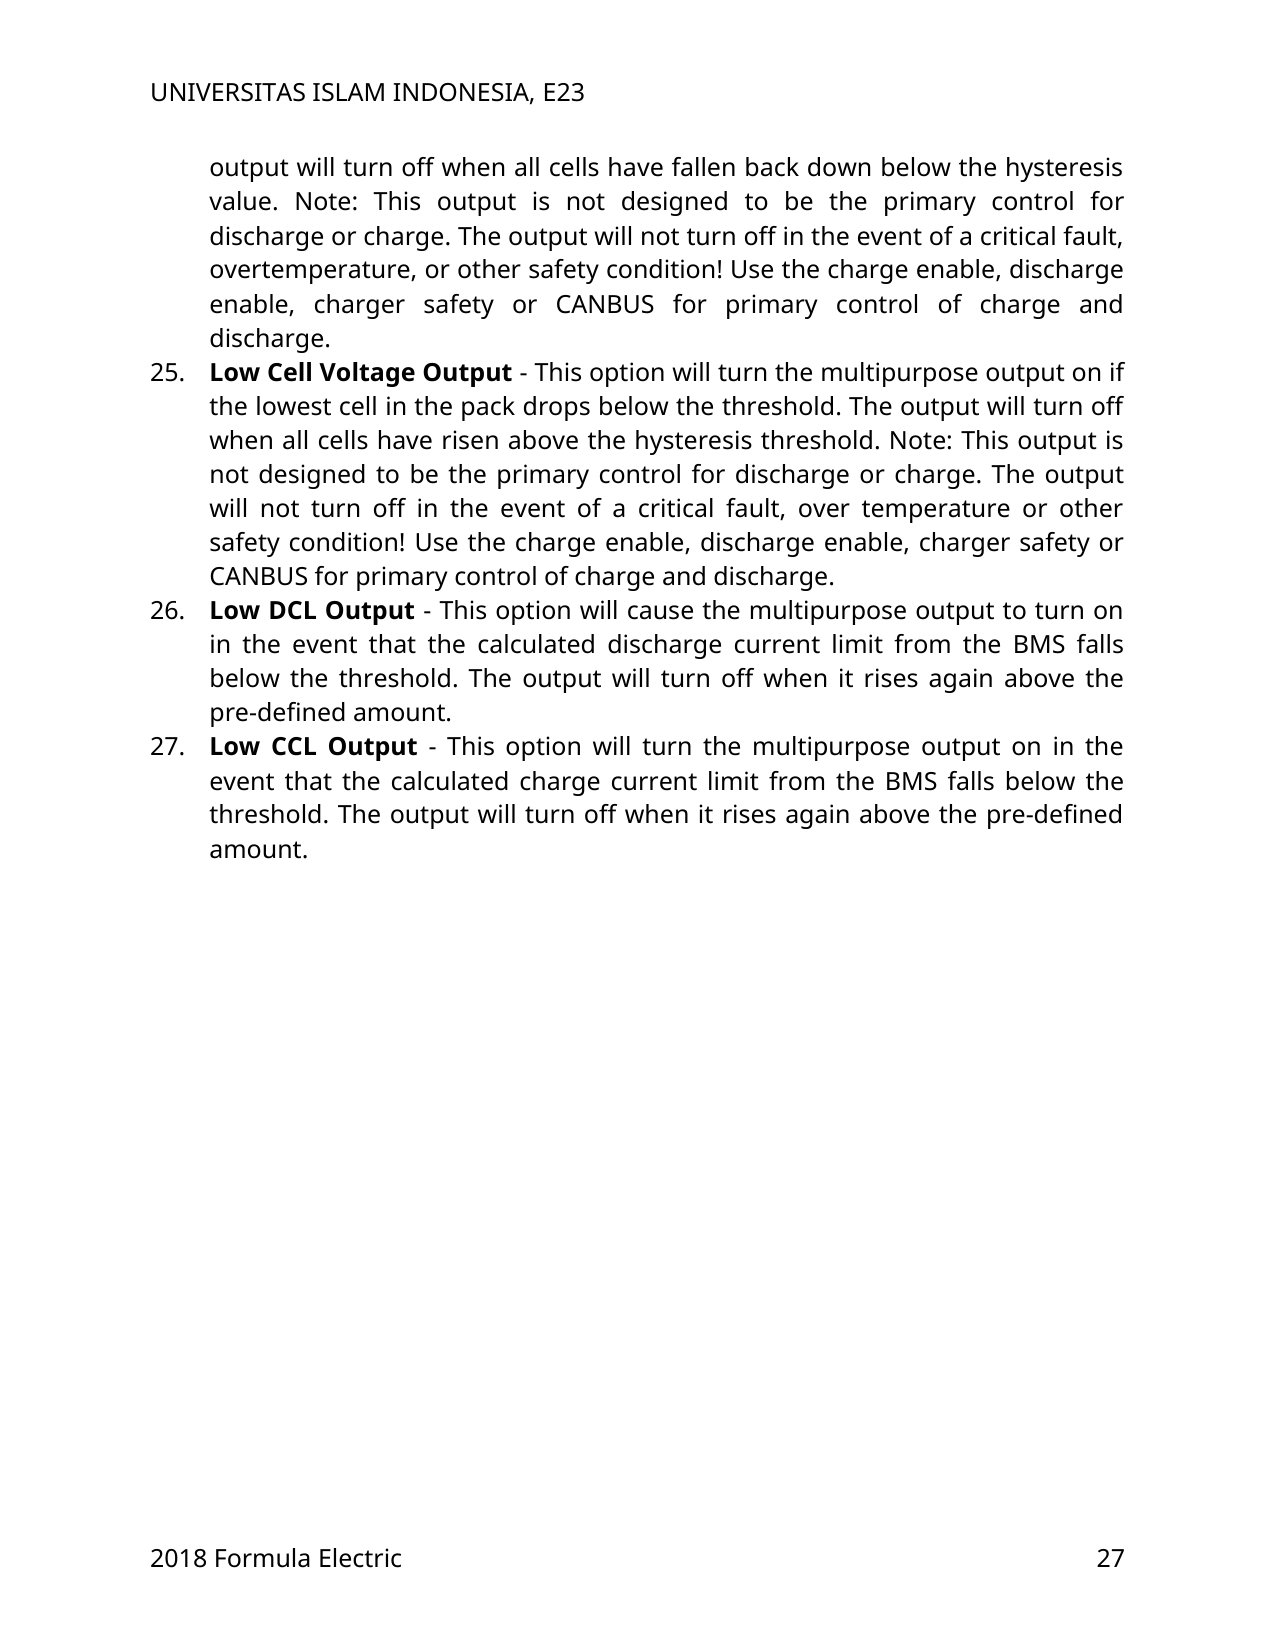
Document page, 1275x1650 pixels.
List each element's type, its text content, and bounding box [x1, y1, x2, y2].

list Low CCL Output - This option will turn the multipurpose output on in the event that the calculated charge current limit from the BMS falls below the threshold. The output will turn off when it rises again above the pre-defined amount. [150, 729, 1125, 865]
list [150, 150, 1125, 354]
list Low Cell Voltage Output - This option will turn the multipurpose output on if the lowest cell in the pack drops below the threshold. The output will turn off when all cells have risen above the hysteresis threshold. Note: This output is not designed to be the primary control for discharge or charge. The output will not turn off in the event of a critical fault, over temperature or other safety condition! Use the charge enable, discharge enable, charger safety or CANBUS for primary control of charge and discharge. [150, 354, 1125, 593]
list Low DCL Output - This option will cause the multipurpose output to turn on in the event that the calculated discharge current limit from the BMS falls below the threshold. The output will turn off when it rises again above the pre-defined amount. [150, 593, 1125, 729]
